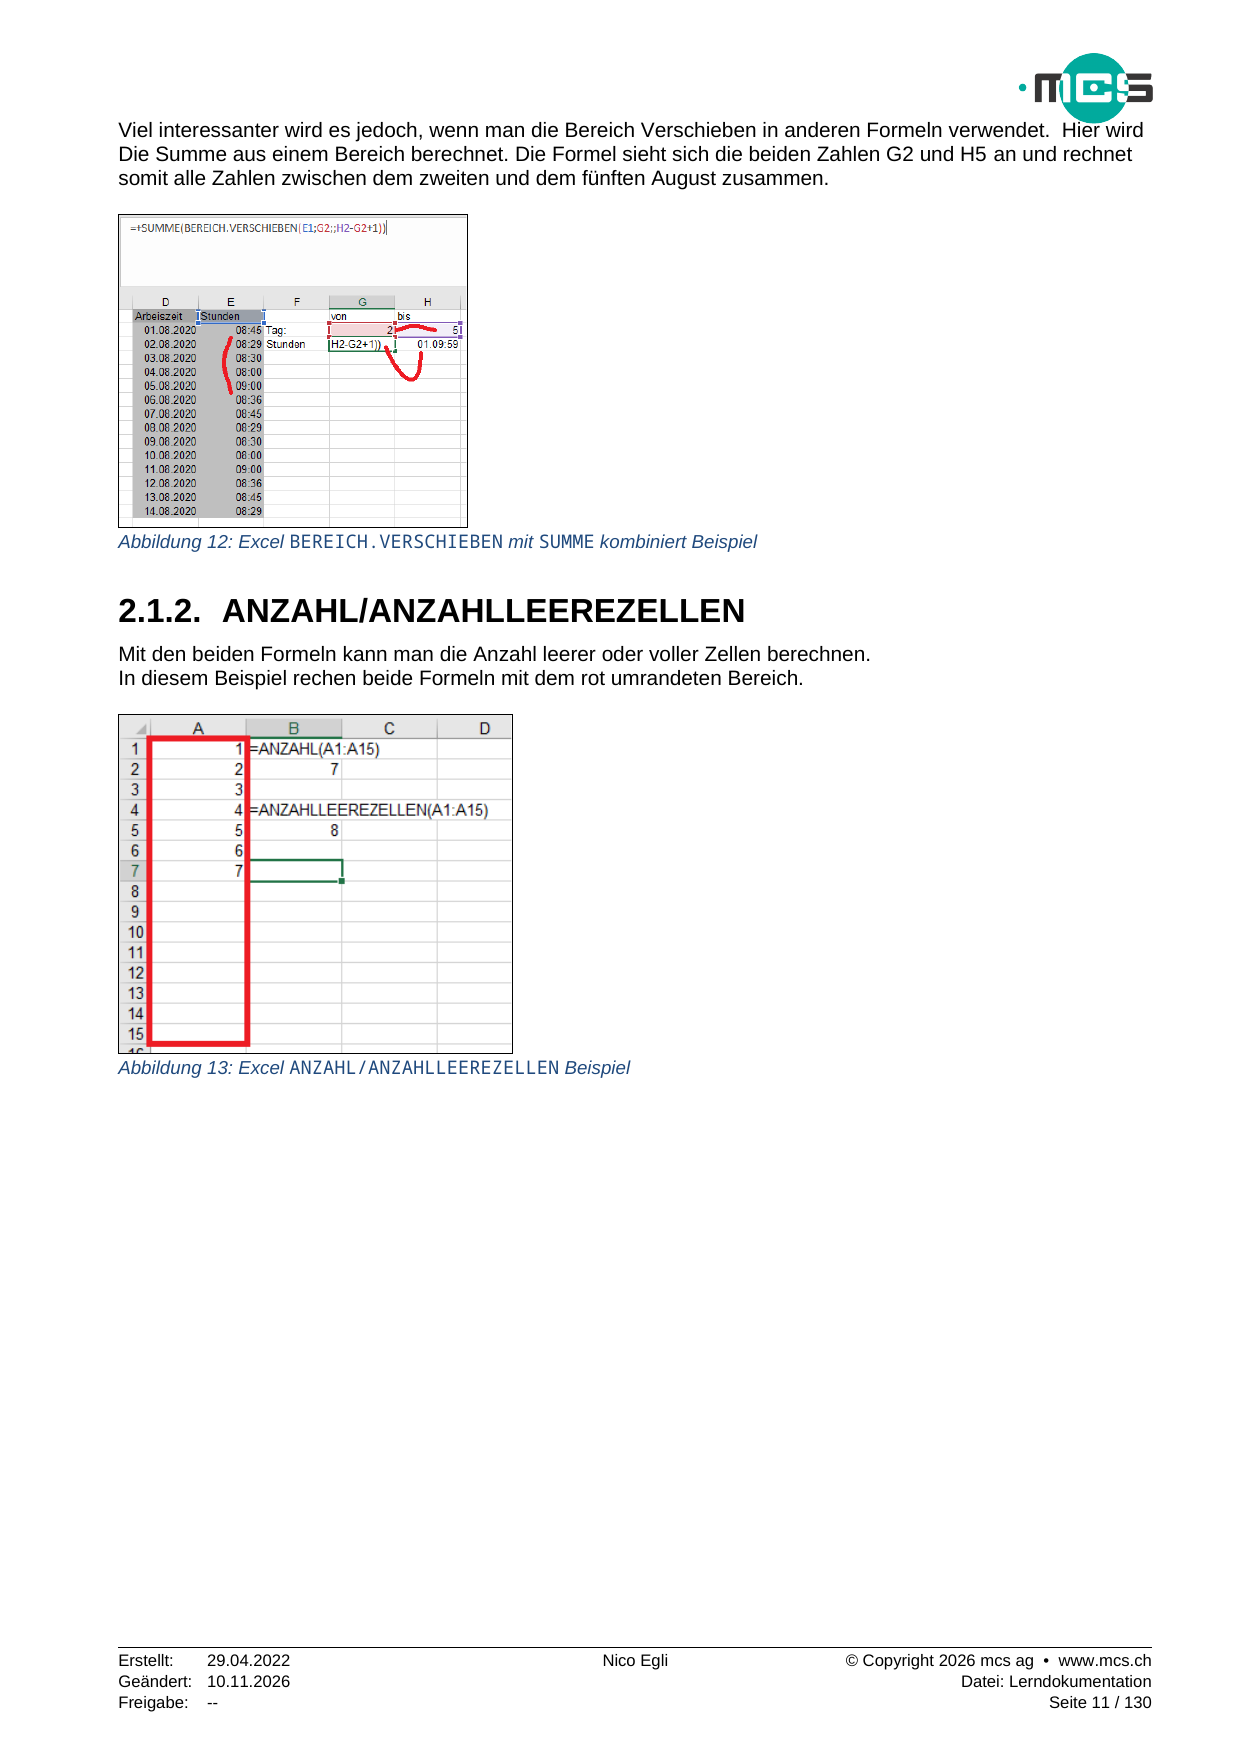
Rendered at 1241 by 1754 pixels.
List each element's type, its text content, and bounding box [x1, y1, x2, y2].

picture [119, 215, 467, 527]
text Viel interessanter wird es jedoch, wenn man die Bereich Verschieben in anderen Formeln verwendet. Hier wird Die Summe aus einem Bereich berechnet. Die Formel sieht sich die beiden Zahlen G2 und H5 an und rechnet somit alle Zahlen zwischen dem zweiten und dem fünften August zusammen. [118, 118, 1152, 190]
subtitle ANZAHL/ANZAHLLEEREZELLEN [118, 591, 1152, 629]
picture [1018, 53, 1155, 124]
text In diesem Beispiel rechen beide Formeln mit dem rot umrandeten Bereich. [118, 666, 1152, 690]
picture [119, 715, 512, 1053]
text Mit den beiden Formeln kann man die Anzahl leerer oder voller Zellen berechnen. [118, 642, 1152, 666]
